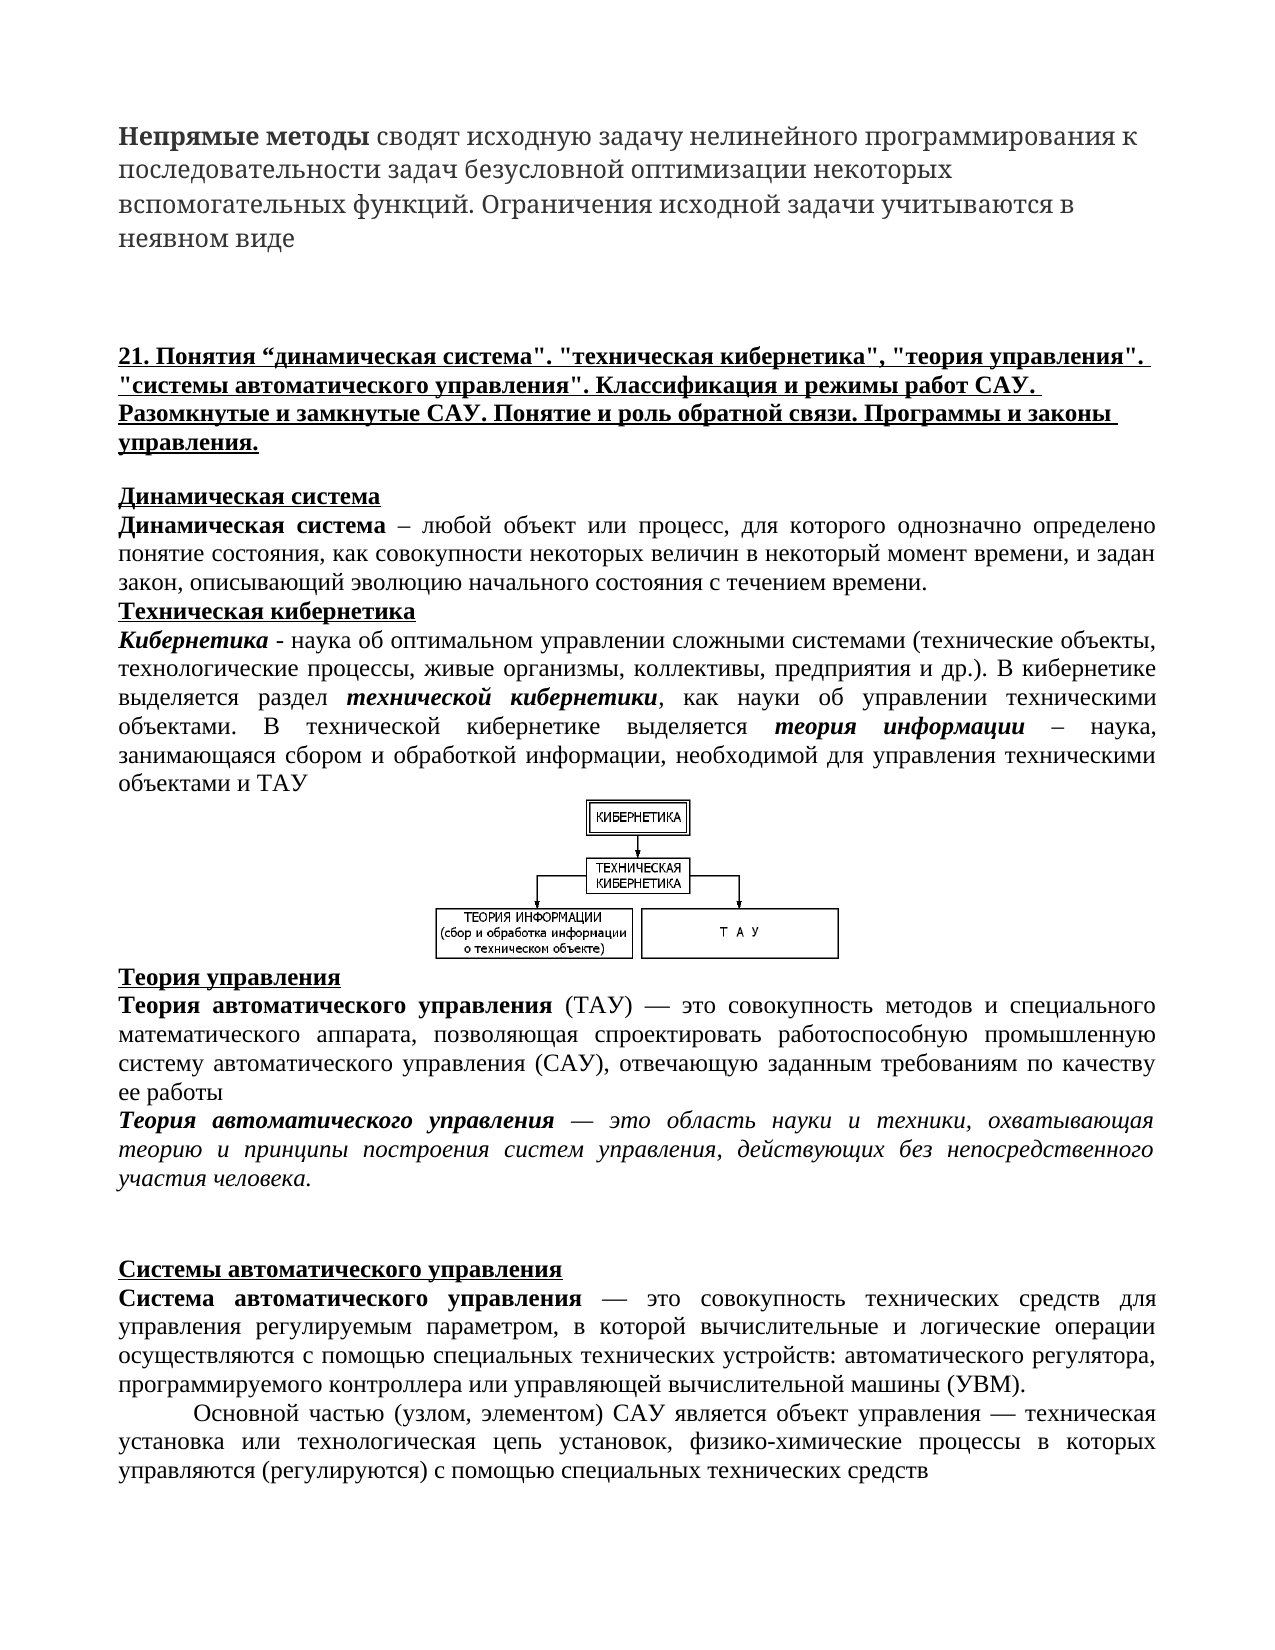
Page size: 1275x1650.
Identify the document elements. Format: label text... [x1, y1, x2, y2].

text Кибернетика - наука об оптимальном управлении сложными системами (технические объекты, технологические процессы, живые организмы, коллективы, предприятия и др.). В кибернетике выделяется раздел технической кибернетики, как науки об управлении техническими объектами. В технической кибернетике выделяется теория информации – наука, занимающаяся сбором и обработкой информации, необходимой для управления техническими объектами и ТАУ [118, 625, 1157, 797]
picture [433, 797, 842, 962]
text Системы автоматического управления [118, 1254, 1157, 1283]
text Теория управления [118, 962, 1157, 990]
text Динамическая система – любой объект или процесс, для которого однозначно определено понятие состояния, как совокупности некоторых величин в некоторый момент времени, и задан закон, описывающий эволюцию начального состояния с течением времени. [118, 510, 1157, 596]
text Основной частью (узлом, элементом) САУ является объект управления — техническая установка или технологическая цепь установок, физико-химические процессы в которых управляются (регулируются) с помощью специальных технических средств [118, 1398, 1157, 1484]
text Теория автоматического управления (ТАУ) — это совокупность методов и специального математического аппарата, позволяющая спроектировать работоспособную промышленную систему автоматического управления (САУ), отвечающую заданным требованиям по качеству ее работы [118, 990, 1157, 1105]
text Непрямые методы сводят исходную задачу нелинейного программирования к последовательности задач безусловной оптимизации некоторых вспомогательных функций. Ограничения исходной задачи учитываются в неявном виде [118, 118, 1157, 254]
text Система автоматического управления — это совокупность технических средств для управления регулируемым параметром, в которой вычислительные и логические операции осуществляются с помощью специальных технических устройств: автоматического регулятора, программируемого контроллера или управляющей вычислительной машины (УВМ). [118, 1283, 1157, 1398]
subtitle 21. Понятия “динамическая система". "техническая кибернетика", "теория управления". "системы автоматического управления". Классификация и режимы работ САУ. Разомкнутые и замкнутые САУ. Понятие и роль обратной связи. Программы и законы управления. [118, 341, 1157, 456]
text Теория автоматического управления — это область науки и техники, охватывающая теорию и принципы построения систем управления, действующих без непосредственного участия человека. [118, 1105, 1157, 1192]
text Техническая кибернетика [118, 596, 1157, 625]
text Динамическая система [118, 481, 1157, 510]
